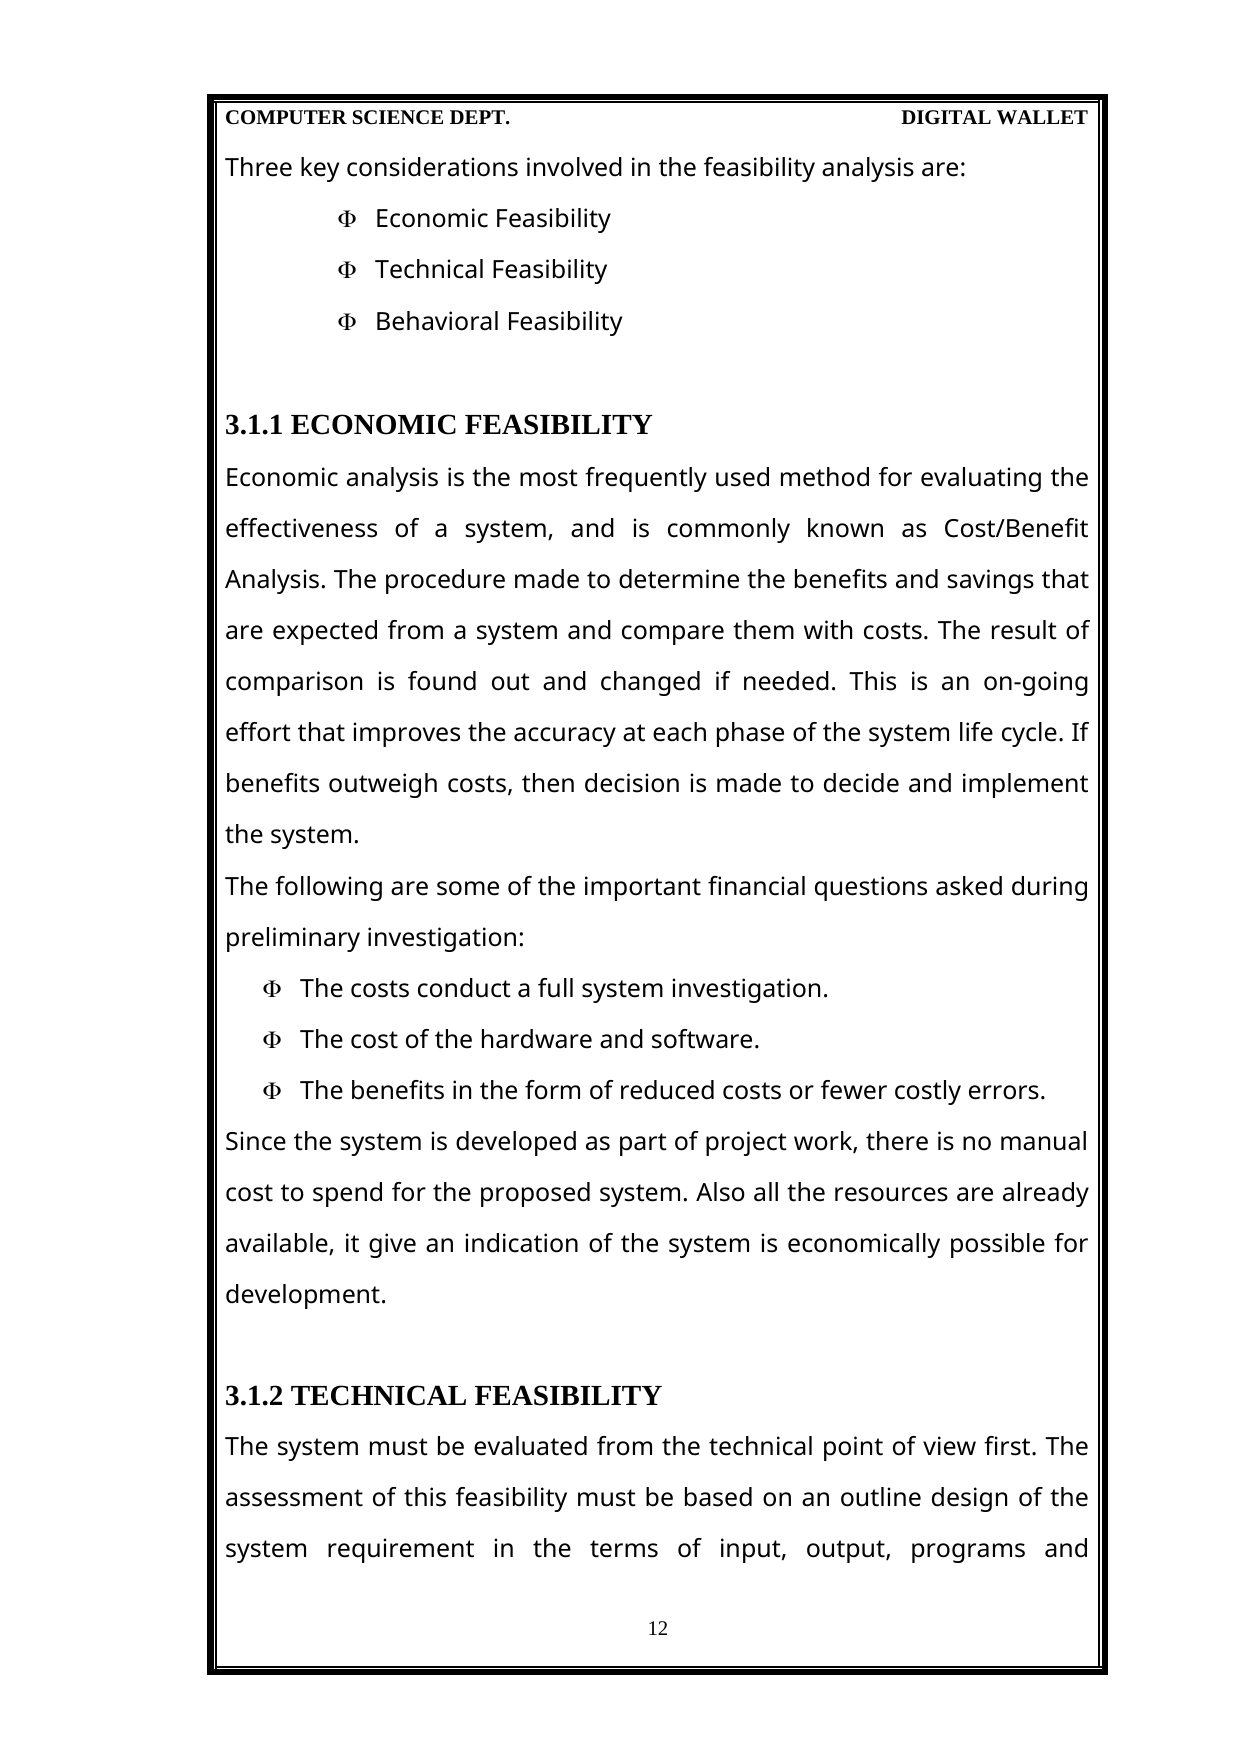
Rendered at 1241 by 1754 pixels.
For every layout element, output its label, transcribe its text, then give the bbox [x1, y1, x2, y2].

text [225, 1428, 1090, 1564]
text Three key considerations involved in the feasibility analysis are: [225, 150, 1090, 184]
list The cost of the hardware and software. [262, 1021, 1090, 1055]
list Behavioral Feasibility [337, 303, 1090, 337]
list The costs conduct a full system investigation. [262, 970, 1090, 1004]
list The benefits in the form of reduced costs or fewer costly errors. [262, 1072, 1090, 1106]
text The following are some of the important financial questions asked during preliminary investigation: [225, 868, 1090, 953]
list Technical Feasibility [337, 252, 1090, 286]
text 3.1.1 ECONOMIC FEASIBILITY [225, 407, 1090, 441]
text Since the system is developed as part of project work, there is no manual cost to spend for the proposed system. Also all the resources are already available, it give an indication of the system is economically possible for development. [225, 1123, 1090, 1311]
text 3.1.2 TECHNICAL FEASIBILITY [225, 1378, 1090, 1411]
list Economic Feasibility [337, 201, 1090, 235]
text Economic analysis is the most frequently used method for evaluating the effectiveness of a system, and is commonly known as Cost/Benefit Analysis. The procedure made to determine the benefits and savings that are expected from a system and compare them with costs. The result of comparison is found out and changed if needed. This is an on-going effort that improves the accuracy at each phase of the system life cycle. If benefits outweigh costs, then decision is made to decide and implement the system. [225, 460, 1090, 851]
